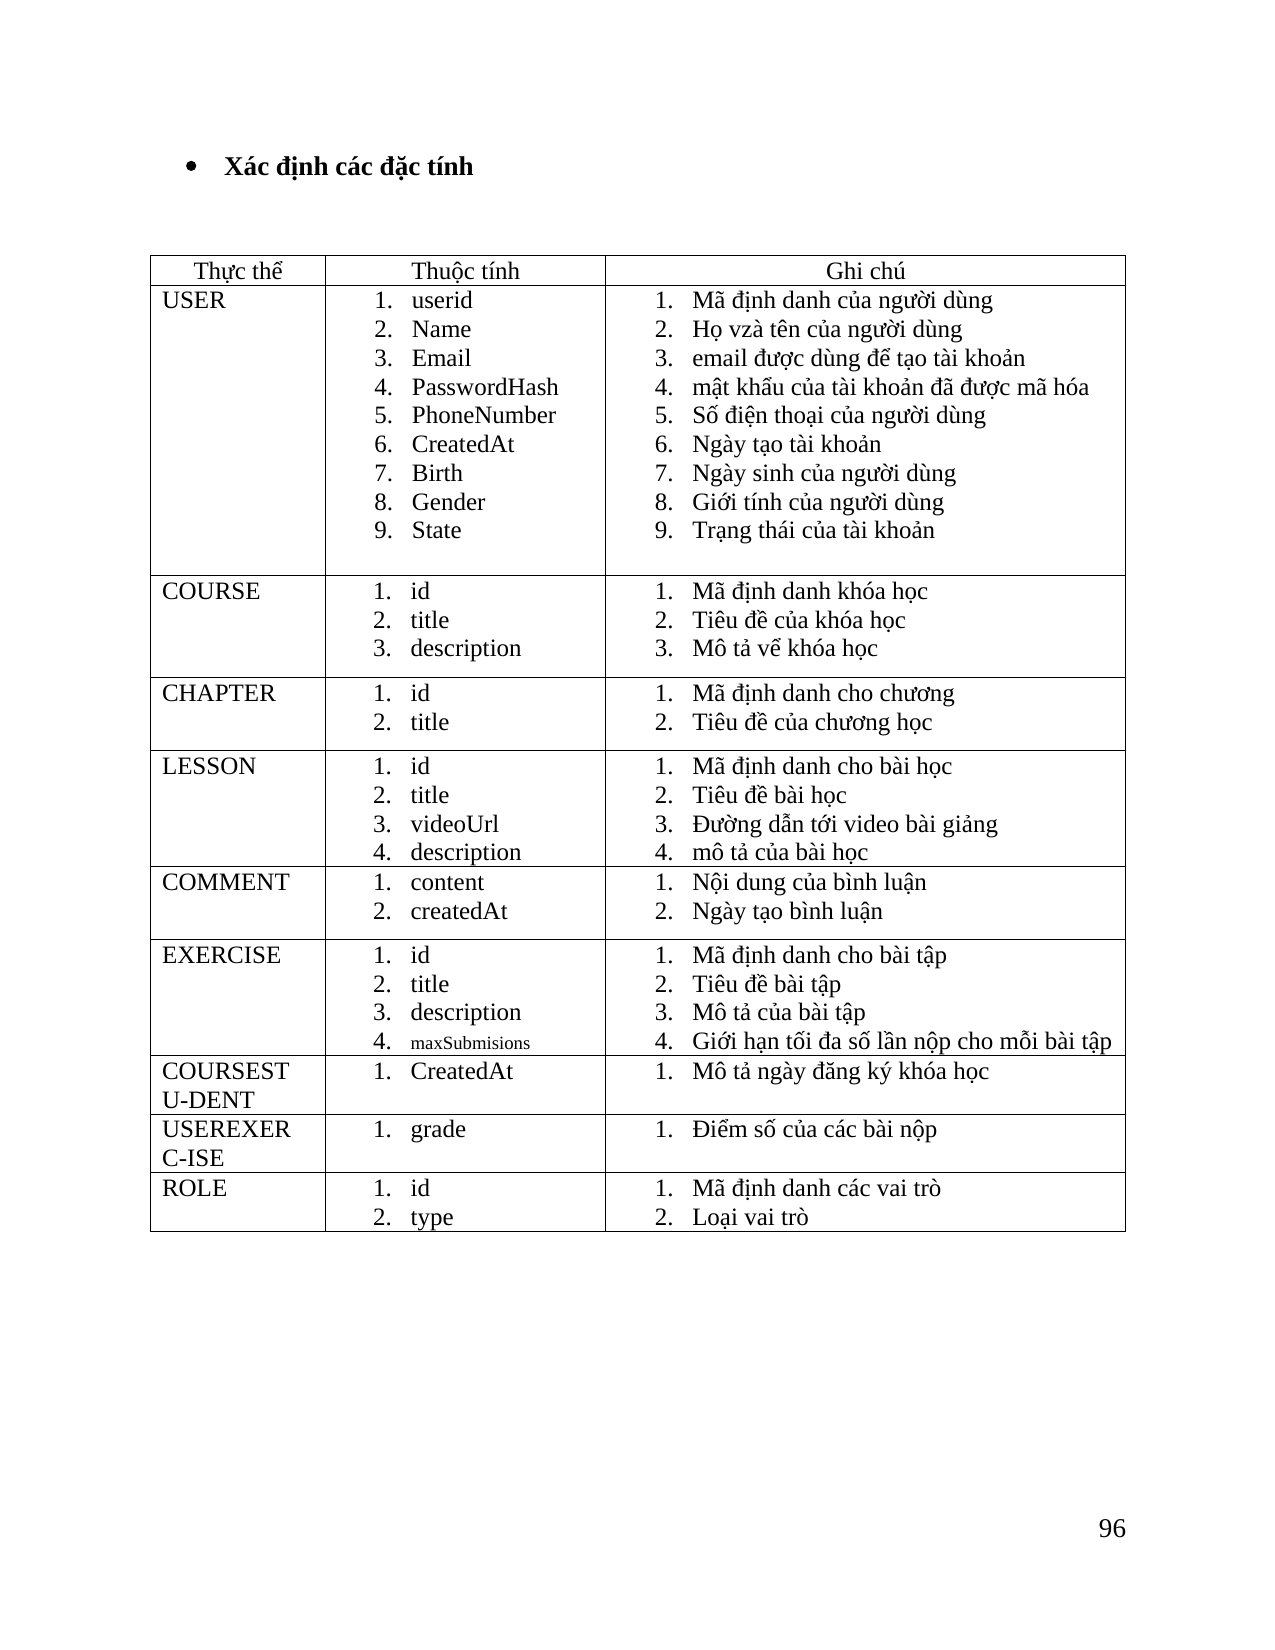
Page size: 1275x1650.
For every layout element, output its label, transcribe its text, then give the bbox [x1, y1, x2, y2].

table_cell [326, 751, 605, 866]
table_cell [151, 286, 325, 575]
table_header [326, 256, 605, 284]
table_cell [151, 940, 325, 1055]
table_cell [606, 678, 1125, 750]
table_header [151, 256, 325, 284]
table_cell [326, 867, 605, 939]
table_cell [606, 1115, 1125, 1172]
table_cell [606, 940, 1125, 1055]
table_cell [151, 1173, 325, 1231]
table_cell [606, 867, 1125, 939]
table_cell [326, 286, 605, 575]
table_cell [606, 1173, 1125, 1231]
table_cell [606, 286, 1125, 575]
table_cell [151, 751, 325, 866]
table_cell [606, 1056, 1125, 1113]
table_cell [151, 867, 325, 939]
list Xác định các đặc tính [186, 150, 1125, 181]
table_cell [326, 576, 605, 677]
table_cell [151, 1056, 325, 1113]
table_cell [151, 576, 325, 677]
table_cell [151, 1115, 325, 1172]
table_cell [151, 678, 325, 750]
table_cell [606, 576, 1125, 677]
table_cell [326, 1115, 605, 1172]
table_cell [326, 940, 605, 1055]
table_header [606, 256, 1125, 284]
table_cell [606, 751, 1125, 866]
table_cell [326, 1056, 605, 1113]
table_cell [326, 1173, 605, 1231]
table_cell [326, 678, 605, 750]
